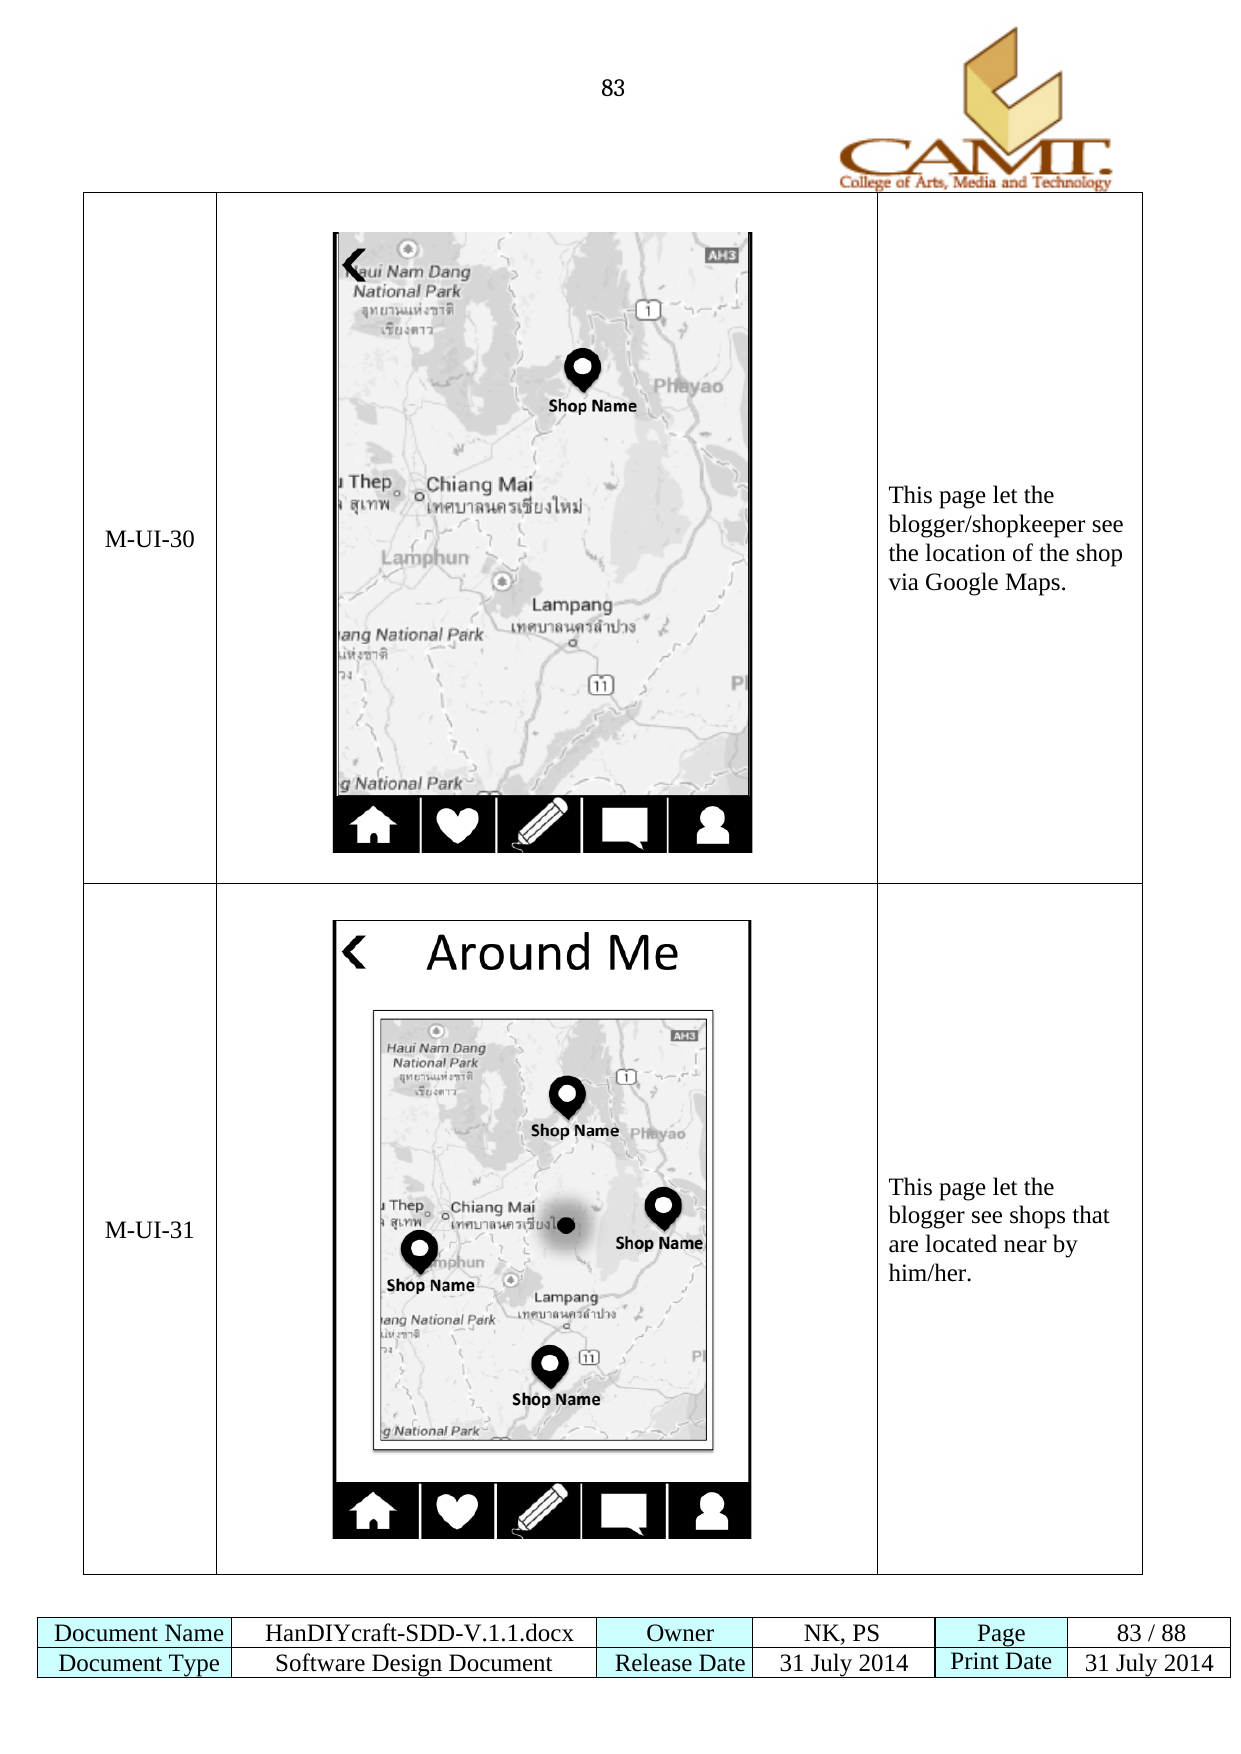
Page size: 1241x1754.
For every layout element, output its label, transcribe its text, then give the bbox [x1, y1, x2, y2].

table_cell [217, 884, 877, 1574]
table_cell M-UI-30 [84, 193, 216, 883]
table_cell This page let the blogger see shops that are located near by him/her. [878, 884, 1142, 1574]
table_cell [217, 193, 877, 883]
table_cell M-UI-31 [84, 884, 216, 1574]
picture [755, 18, 1221, 207]
table_cell This page let the blogger/shopkeeper see the location of the shop via Google Maps. [878, 193, 1142, 883]
